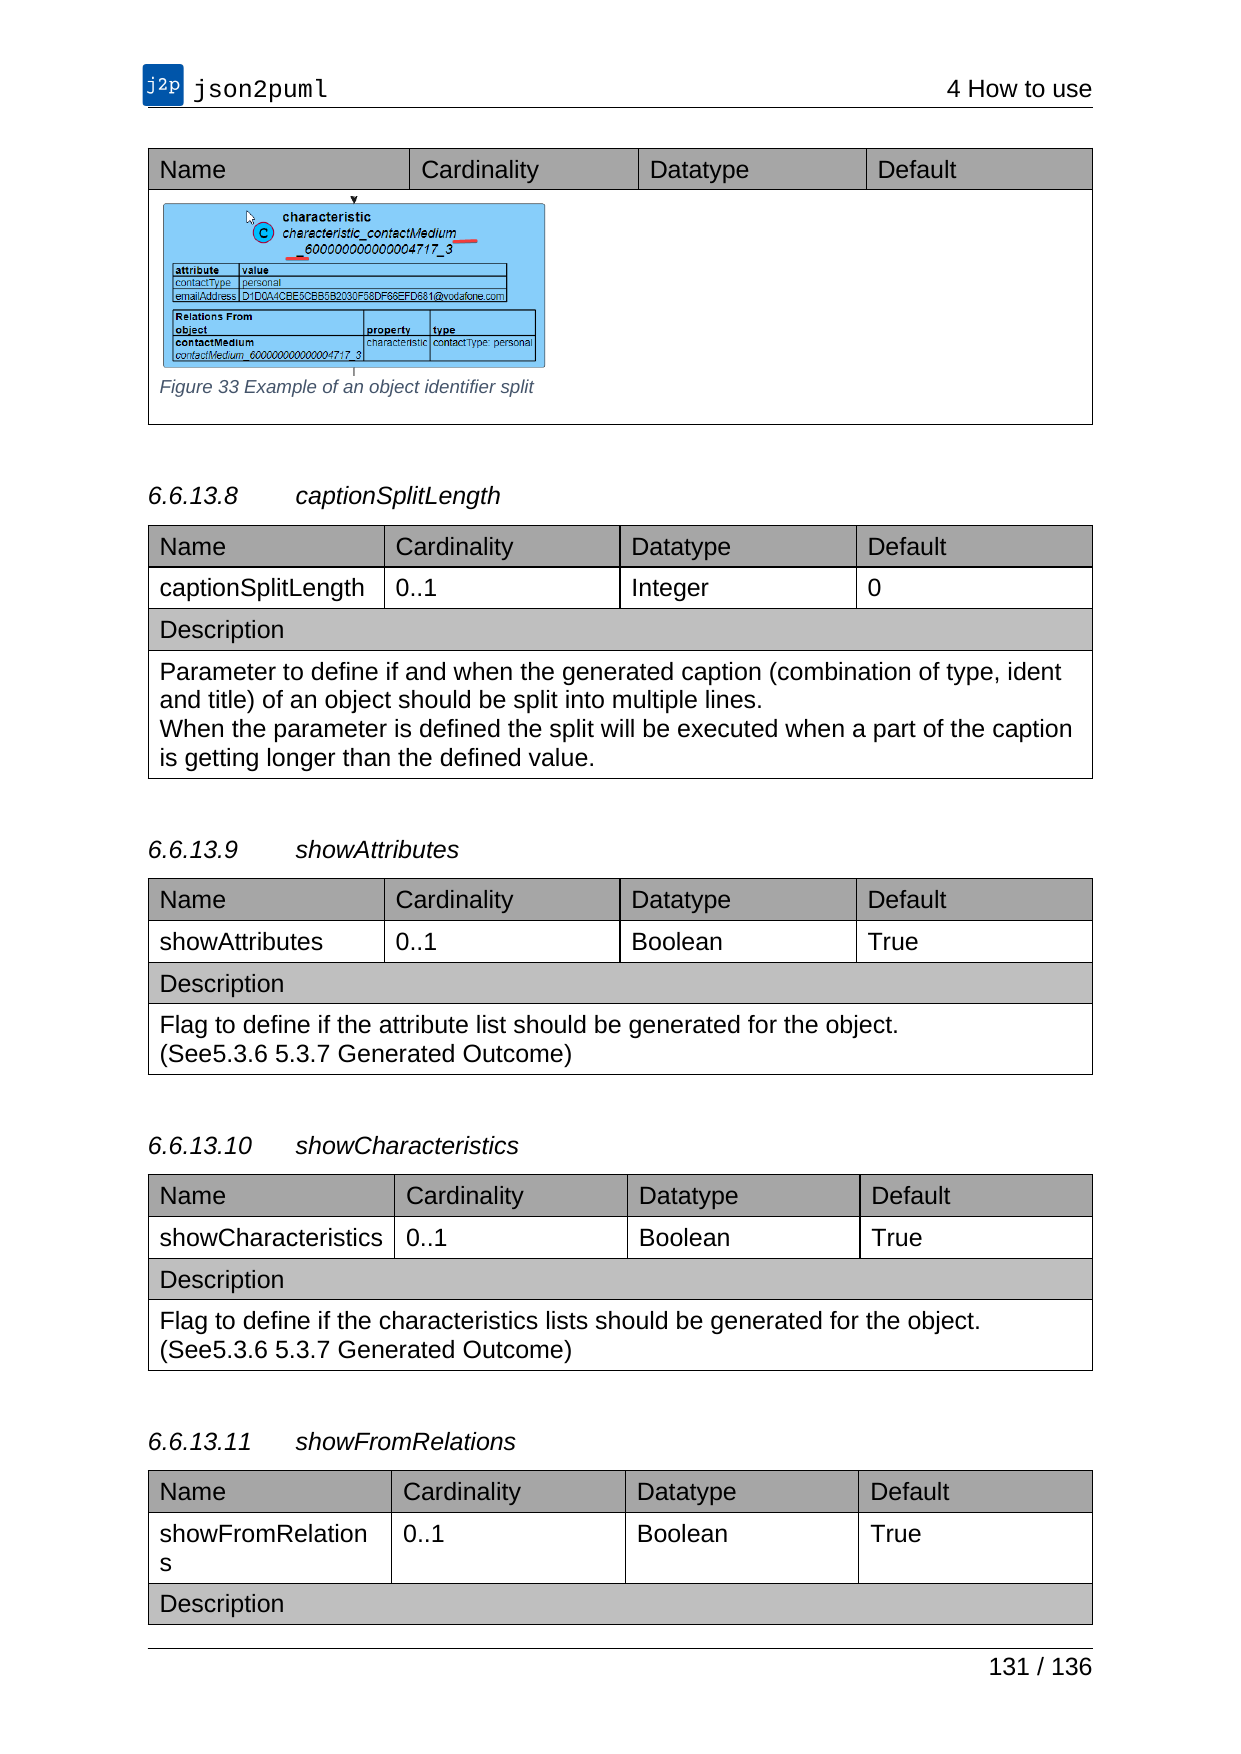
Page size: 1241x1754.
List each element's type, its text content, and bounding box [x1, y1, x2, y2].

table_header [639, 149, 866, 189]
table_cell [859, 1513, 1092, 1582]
subtitle showAttributes [148, 835, 1093, 863]
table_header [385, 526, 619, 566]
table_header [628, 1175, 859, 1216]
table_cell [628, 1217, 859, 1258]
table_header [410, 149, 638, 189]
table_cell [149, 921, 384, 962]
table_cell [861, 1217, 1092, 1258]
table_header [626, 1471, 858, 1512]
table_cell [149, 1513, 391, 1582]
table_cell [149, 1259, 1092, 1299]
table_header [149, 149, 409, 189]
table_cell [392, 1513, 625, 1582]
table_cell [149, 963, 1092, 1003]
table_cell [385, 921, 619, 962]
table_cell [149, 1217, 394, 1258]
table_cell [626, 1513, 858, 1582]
picture [159, 196, 550, 376]
subtitle showFromRelations [148, 1427, 1093, 1456]
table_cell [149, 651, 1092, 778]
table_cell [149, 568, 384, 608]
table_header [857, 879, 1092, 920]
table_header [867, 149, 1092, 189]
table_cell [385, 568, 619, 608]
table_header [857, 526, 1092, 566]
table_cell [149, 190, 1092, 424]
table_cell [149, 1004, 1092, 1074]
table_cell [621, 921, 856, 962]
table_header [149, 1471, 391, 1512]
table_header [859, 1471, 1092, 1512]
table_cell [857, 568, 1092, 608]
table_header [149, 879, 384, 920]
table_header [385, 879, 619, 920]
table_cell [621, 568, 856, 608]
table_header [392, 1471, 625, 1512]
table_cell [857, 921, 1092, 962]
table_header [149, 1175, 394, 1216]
picture [142, 64, 184, 106]
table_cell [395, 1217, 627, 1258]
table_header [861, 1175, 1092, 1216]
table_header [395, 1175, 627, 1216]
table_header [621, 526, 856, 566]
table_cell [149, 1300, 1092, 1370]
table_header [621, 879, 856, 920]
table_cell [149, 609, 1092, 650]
subtitle showCharacteristics [148, 1131, 1093, 1159]
subtitle captionSplitLength [148, 481, 1093, 510]
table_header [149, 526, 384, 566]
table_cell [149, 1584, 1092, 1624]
